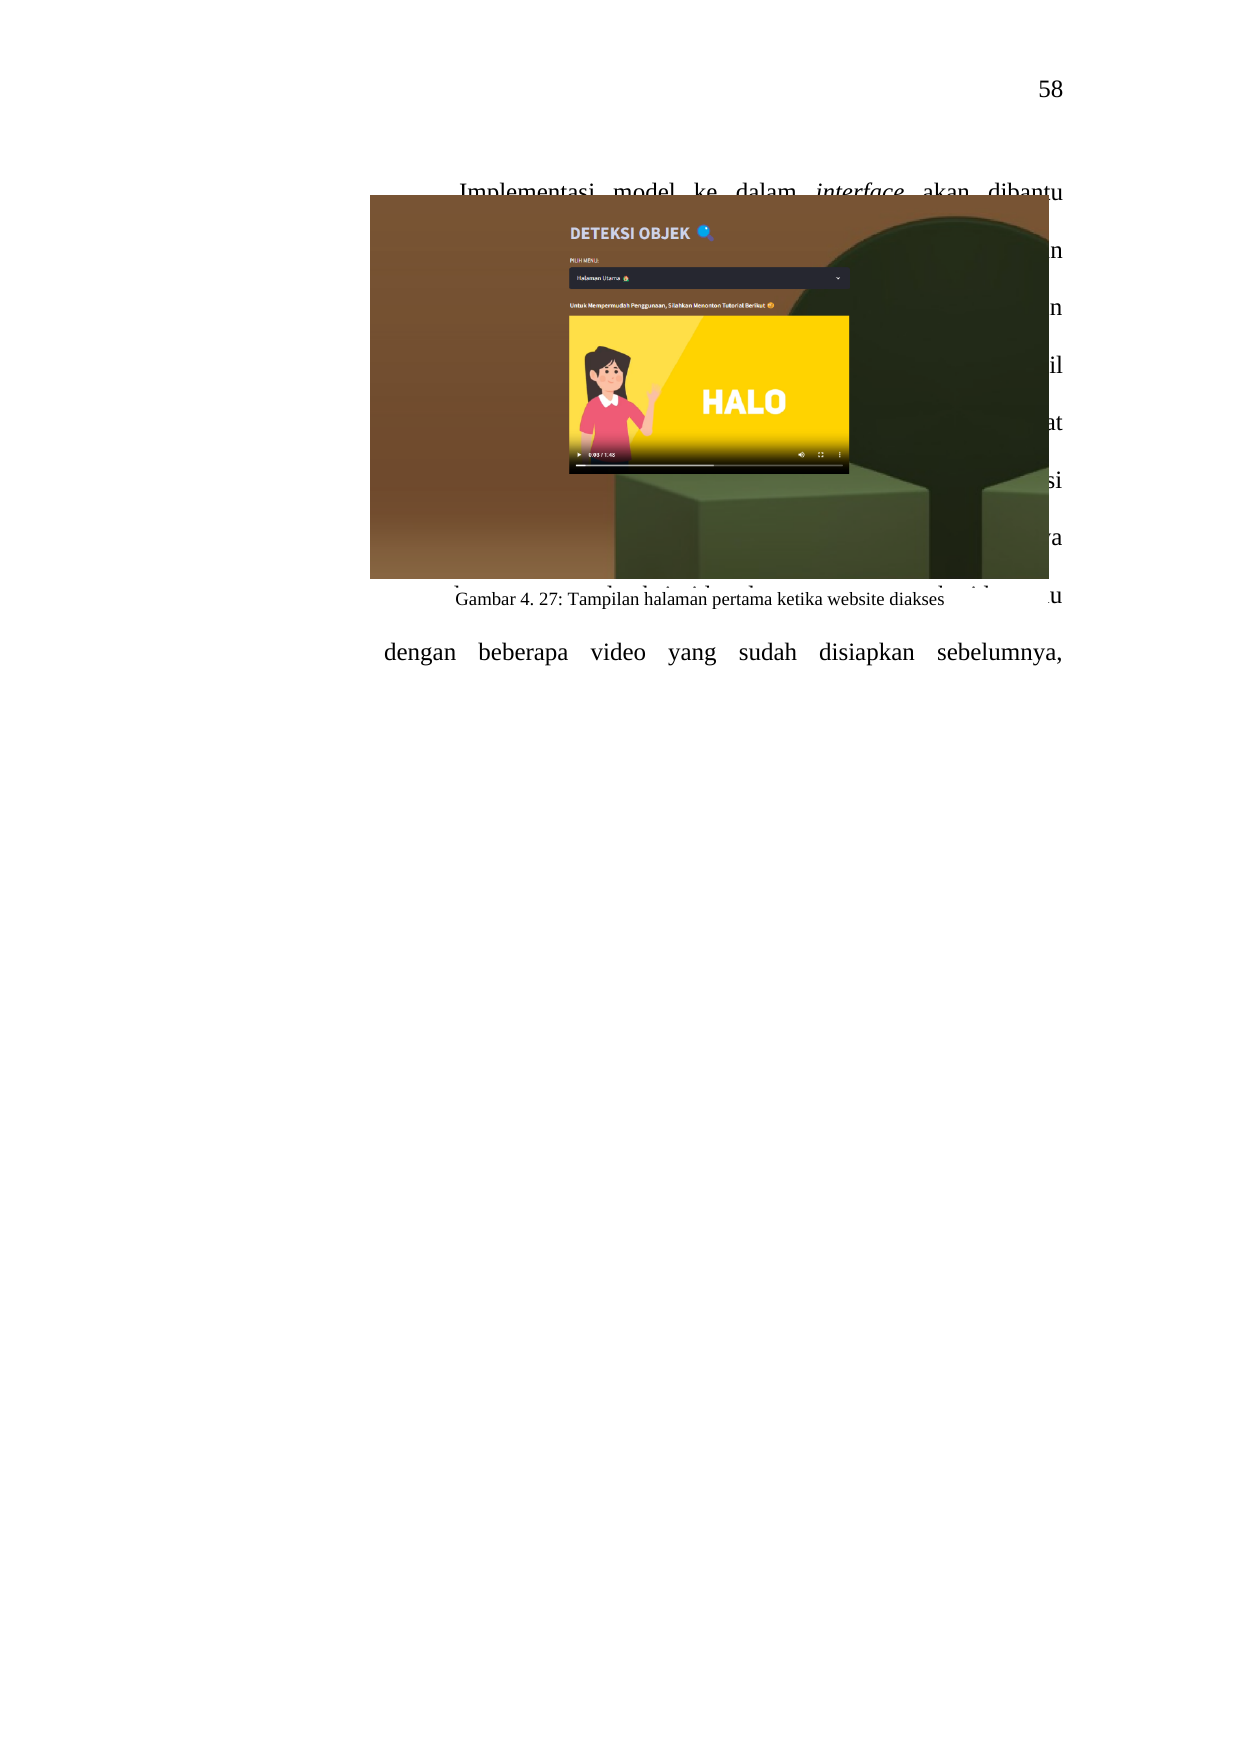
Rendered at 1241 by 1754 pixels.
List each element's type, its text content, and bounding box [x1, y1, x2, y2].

picture [370, 195, 1049, 579]
